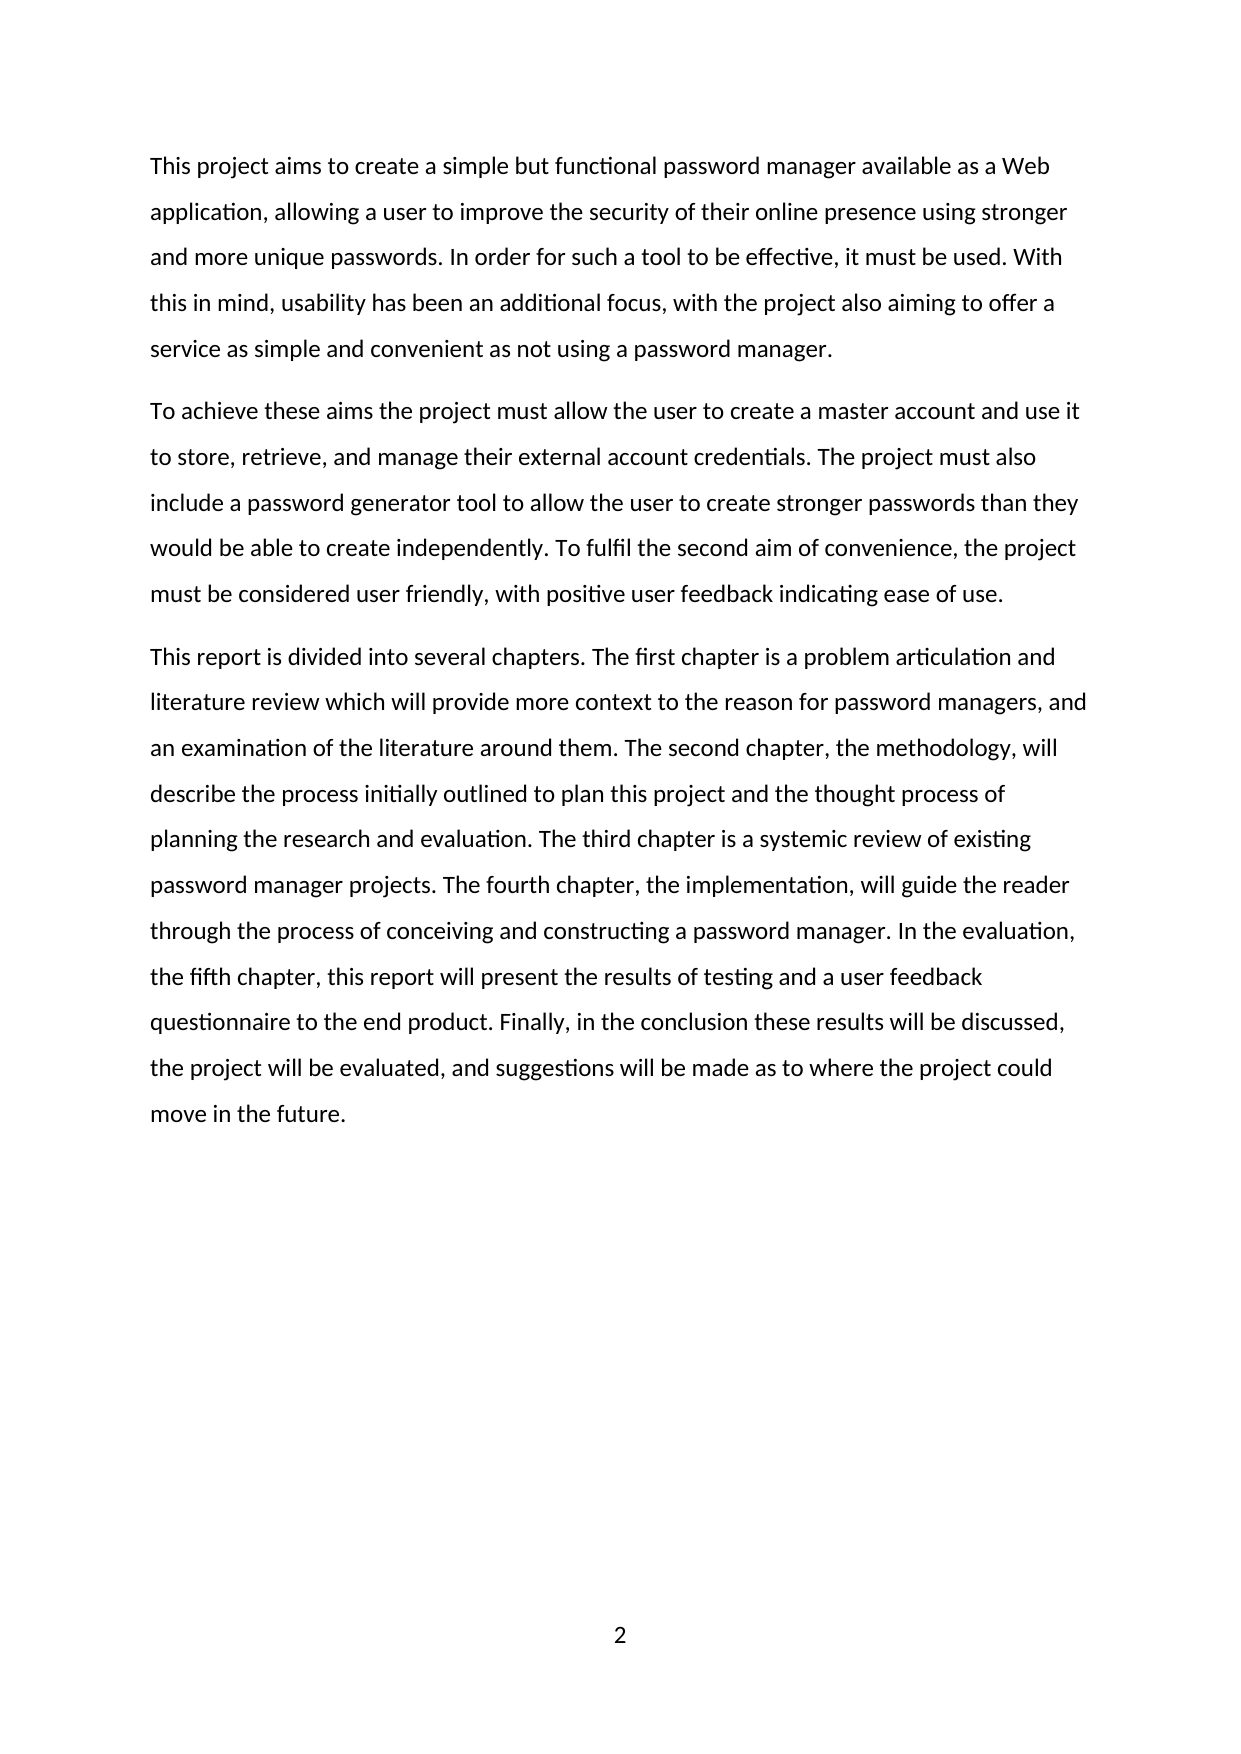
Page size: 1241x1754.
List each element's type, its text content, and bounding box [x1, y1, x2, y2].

text This project aims to create a simple but functional password manager available as a Web application, allowing a user to improve the security of their online presence using stronger and more unique passwords. In order for such a tool to be effective, it must be used. With this in mind, usability has been an additional focus, with the project also aiming to offer a service as simple and convenient as not using a password manager. [150, 150, 1090, 363]
text This report is divided into several chapters. The first chapter is a problem articulation and literature review which will provide more context to the reason for password managers, and an examination of the literature around them. The second chapter, the methodology, will describe the process initially outlined to plan this project and the thought process of planning the research and evaluation. The third chapter is a systemic review of existing password manager projects. The fourth chapter, the implementation, will guide the reader through the process of conceiving and constructing a password manager. In the evaluation, the fifth chapter, this report will present the results of testing and a user feedback questionnaire to the end product. Finally, in the conclusion these results will be discussed, the project will be evaluated, and suggestions will be made as to where the project could move in the future. [150, 641, 1090, 1128]
text To achieve these aims the project must allow the user to create a master account and use it to store, retrieve, and manage their external account credentials. The project must also include a password generator tool to allow the user to create stronger passwords than they would be able to create independently. To fulfil the second aim of convenience, the project must be considered user friendly, with positive user feedback indicating ease of use. [150, 395, 1090, 609]
